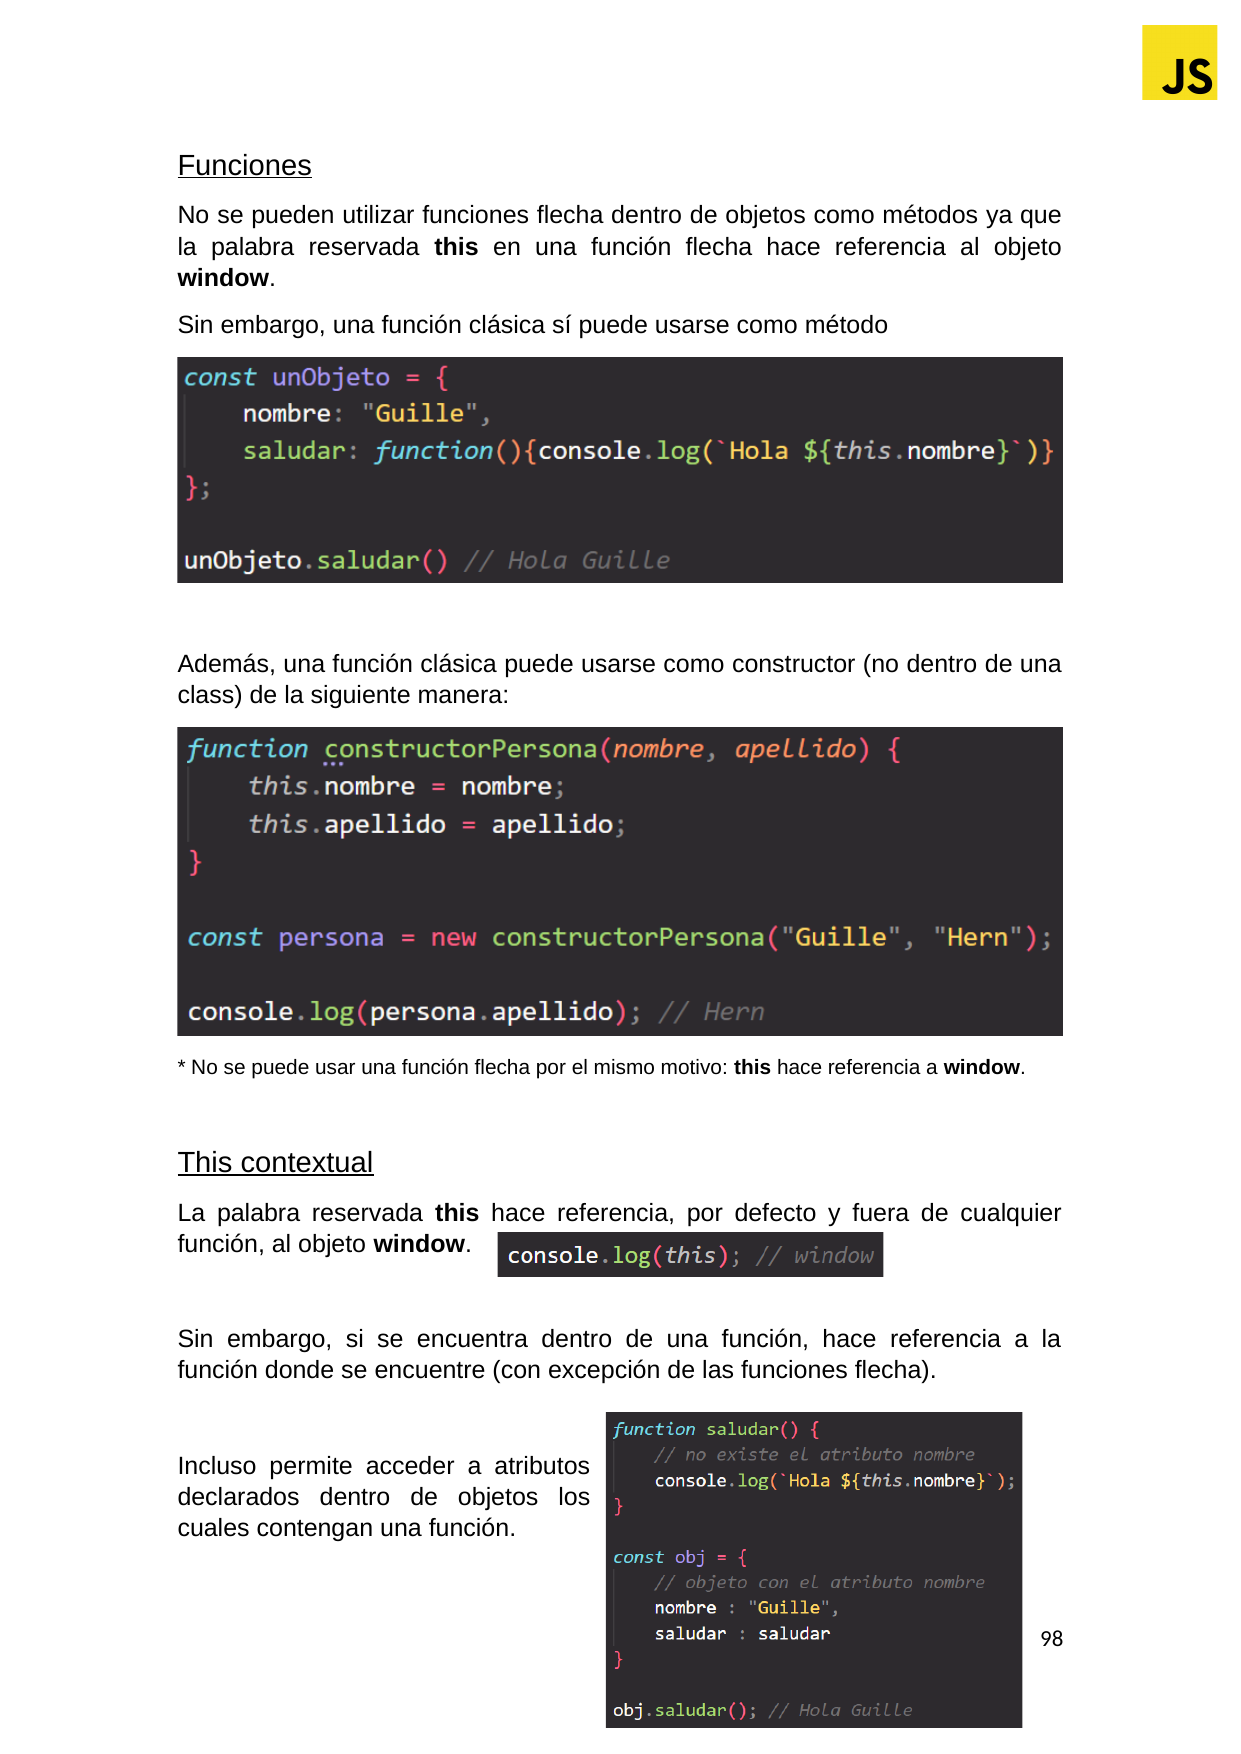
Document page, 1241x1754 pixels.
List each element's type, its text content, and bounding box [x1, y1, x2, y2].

text * No se puede usar una función flecha por el mismo motivo: this hace referencia a window. [177, 1055, 1152, 1079]
picture [177, 357, 1063, 583]
picture [177, 727, 1063, 1036]
text No se pueden utilizar funciones flecha dentro de objetos como métodos ya que la palabra reservada this en una función flecha hace referencia al objeto window. [177, 200, 1063, 291]
picture [605, 1412, 1023, 1728]
text This contextual [177, 1145, 1152, 1178]
text Sin embargo, si se encuentra dentro de una función, hace referencia a la función donde se encuentre (con excepción de las funciones flecha). [177, 1324, 1063, 1384]
text Funciones [177, 148, 1063, 181]
picture [1142, 25, 1218, 100]
text La palabra reservada this hace referencia, por defecto y fuera de cualquier función, al objeto window. [177, 1198, 1063, 1258]
text Además, una función clásica puede usarse como constructor (no dentro de una class) de la siguiente manera: [177, 649, 1063, 709]
text Incluso permite acceder a atributos declarados dentro de objetos los cuales contengan una función. [177, 1451, 591, 1542]
text Sin embargo, una función clásica sí puede usarse como método [177, 310, 1063, 339]
picture [497, 1232, 884, 1277]
